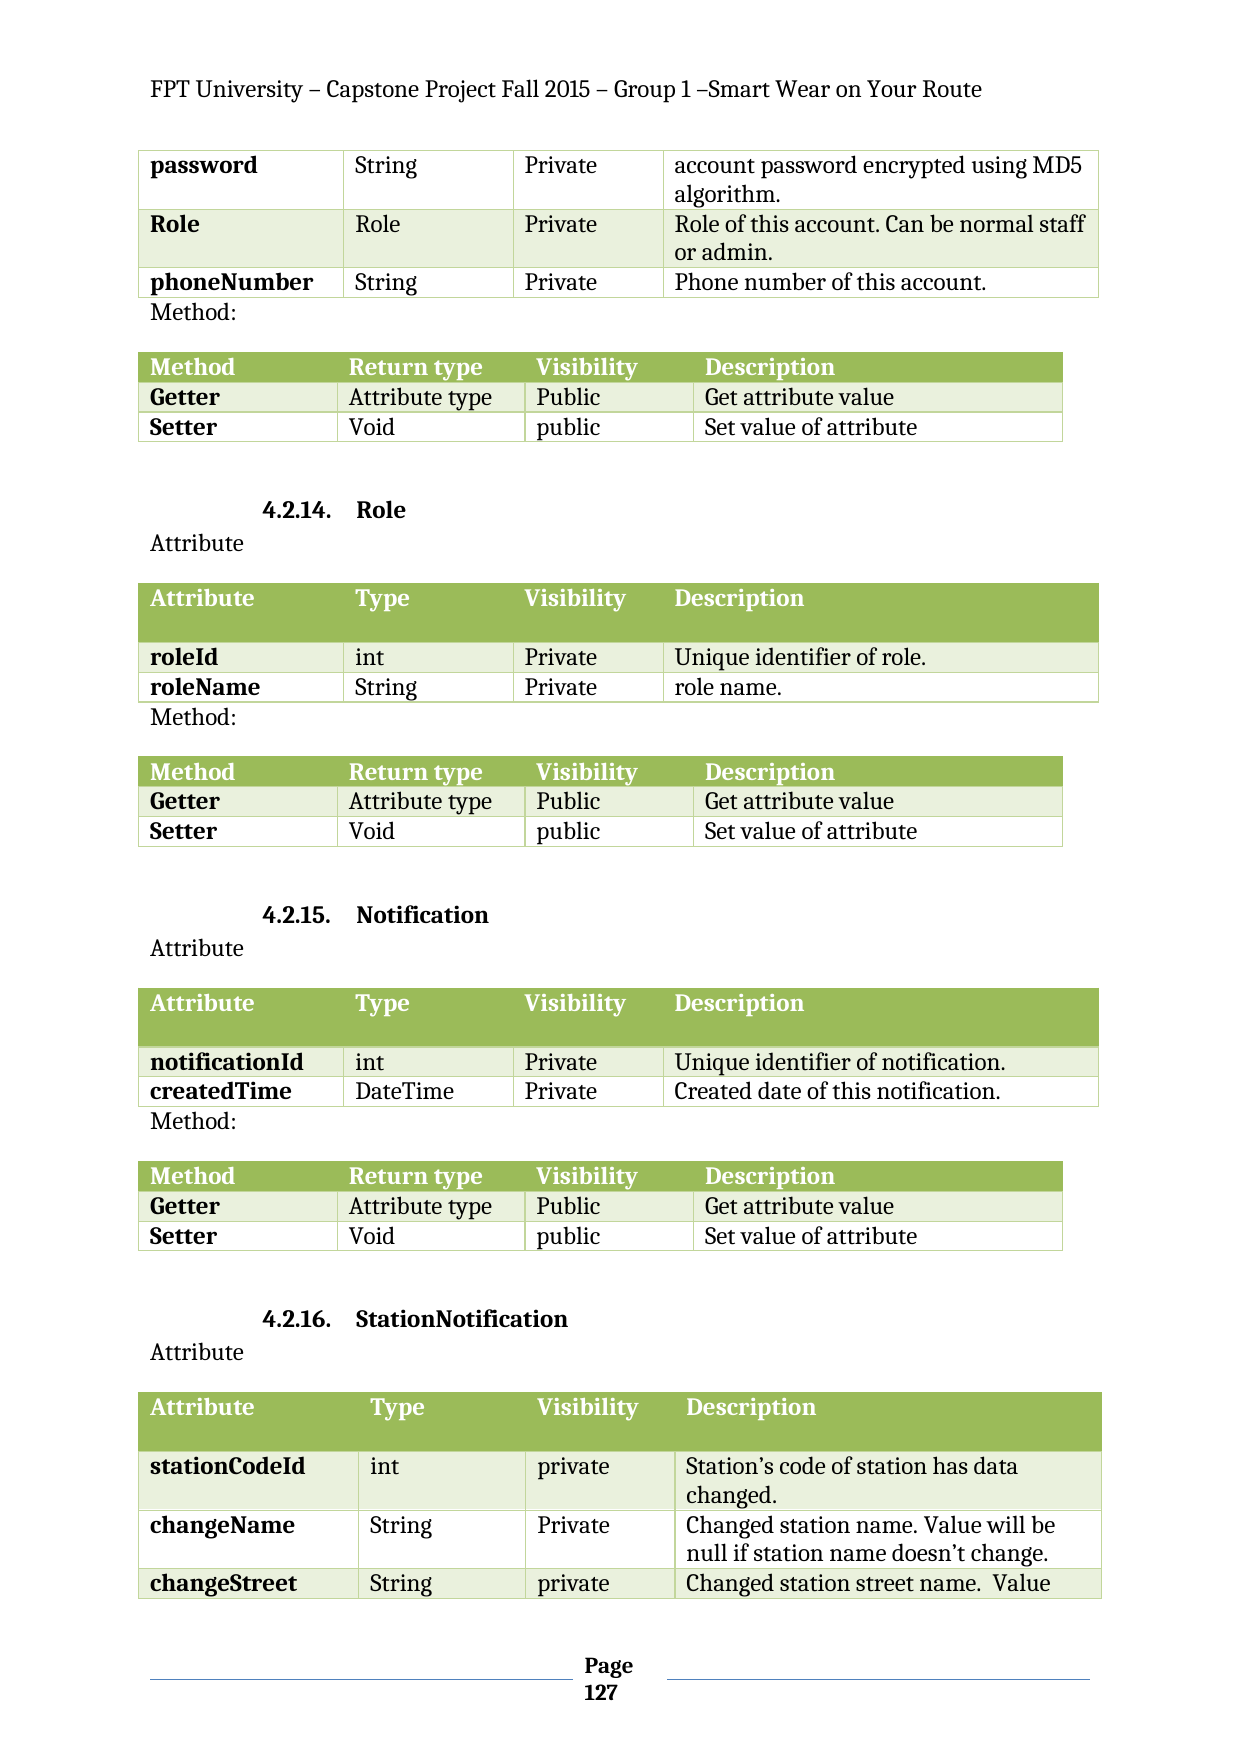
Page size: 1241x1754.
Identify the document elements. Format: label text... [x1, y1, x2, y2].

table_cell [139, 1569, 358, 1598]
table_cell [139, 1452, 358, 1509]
table_cell roleName [139, 673, 343, 701]
table_cell Getter [139, 383, 337, 411]
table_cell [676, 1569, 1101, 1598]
table_cell Private [514, 673, 663, 701]
table_cell Set value of attribute [694, 413, 1062, 441]
table_header Type [344, 989, 513, 1046]
table_cell Get attribute value [694, 787, 1062, 816]
text Method: [150, 703, 1090, 731]
text Attribute [150, 529, 1090, 558]
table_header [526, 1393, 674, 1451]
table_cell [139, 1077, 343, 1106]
table_cell Private [514, 643, 663, 672]
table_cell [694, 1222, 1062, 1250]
table_header Return type [338, 353, 524, 382]
table_cell Unique identifier of role. [664, 643, 1098, 672]
table_cell role name. [664, 673, 1098, 701]
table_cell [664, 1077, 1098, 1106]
table_cell Role [344, 210, 513, 267]
table_header Description [664, 584, 1098, 642]
table_cell Public [526, 787, 693, 816]
table_header Description [694, 353, 1062, 382]
table_cell password [139, 151, 343, 208]
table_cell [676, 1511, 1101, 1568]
subtitle Role [262, 496, 1090, 525]
table_cell Attribute type [338, 787, 524, 816]
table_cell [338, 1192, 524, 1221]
table_cell Set value of attribute [694, 817, 1062, 846]
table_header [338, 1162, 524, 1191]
table_cell Phone number of this account. [664, 268, 1098, 297]
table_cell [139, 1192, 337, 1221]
table_cell String [344, 268, 513, 297]
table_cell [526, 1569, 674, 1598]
text Method: [150, 298, 1090, 327]
table_cell Void [338, 817, 524, 846]
text Method: [150, 1107, 1090, 1136]
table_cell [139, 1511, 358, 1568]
table_cell notificationId [139, 1048, 343, 1076]
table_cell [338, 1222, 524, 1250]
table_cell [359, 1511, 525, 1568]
subtitle Notification [262, 901, 1090, 929]
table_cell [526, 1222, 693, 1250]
table_cell Private [514, 268, 663, 297]
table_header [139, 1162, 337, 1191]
table_cell roleId [139, 643, 343, 672]
table_cell Setter [139, 817, 337, 846]
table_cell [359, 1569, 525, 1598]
table_cell public [526, 413, 693, 441]
table_cell String [344, 151, 513, 208]
table_cell phoneNumber [139, 268, 343, 297]
table_cell public [526, 817, 693, 846]
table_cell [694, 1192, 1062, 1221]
table_cell Public [526, 383, 693, 411]
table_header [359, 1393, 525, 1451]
text Attribute [150, 934, 1090, 962]
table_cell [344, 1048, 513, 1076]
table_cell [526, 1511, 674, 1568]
table_header Visibility [514, 989, 663, 1046]
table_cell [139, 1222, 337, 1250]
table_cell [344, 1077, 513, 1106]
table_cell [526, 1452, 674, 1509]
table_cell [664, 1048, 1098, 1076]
table_cell account password encrypted using MD5 algorithm. [664, 151, 1098, 208]
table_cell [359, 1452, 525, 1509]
table_cell Getter [139, 787, 337, 816]
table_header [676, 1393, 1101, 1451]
table_cell Setter [139, 413, 337, 441]
table_cell Role of this account. Can be normal staff or admin. [664, 210, 1098, 267]
table_header Description [694, 758, 1062, 786]
table_cell Private [514, 210, 663, 267]
table_header Visibility [514, 584, 663, 642]
table_header Visibility [526, 758, 693, 786]
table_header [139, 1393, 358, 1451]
table_header Type [344, 584, 513, 642]
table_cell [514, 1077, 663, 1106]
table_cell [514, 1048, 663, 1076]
table_header Attribute [139, 989, 343, 1046]
table_header Return type [338, 758, 524, 786]
table_header Description [664, 989, 1098, 1046]
table_header Attribute [139, 584, 343, 642]
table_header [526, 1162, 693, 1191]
table_cell String [344, 673, 513, 701]
table_cell Private [514, 151, 663, 208]
table_header Method [139, 758, 337, 786]
table_cell Void [338, 413, 524, 441]
subtitle StationNotification [262, 1305, 1090, 1334]
text Attribute [150, 1338, 1090, 1367]
table_cell Attribute type [338, 383, 524, 411]
table_header Visibility [526, 353, 693, 382]
table_cell int [344, 643, 513, 672]
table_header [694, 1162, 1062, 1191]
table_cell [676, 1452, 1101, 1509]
table_cell Role [139, 210, 343, 267]
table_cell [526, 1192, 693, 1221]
table_header Method [139, 353, 337, 382]
table_cell Get attribute value [694, 383, 1062, 411]
